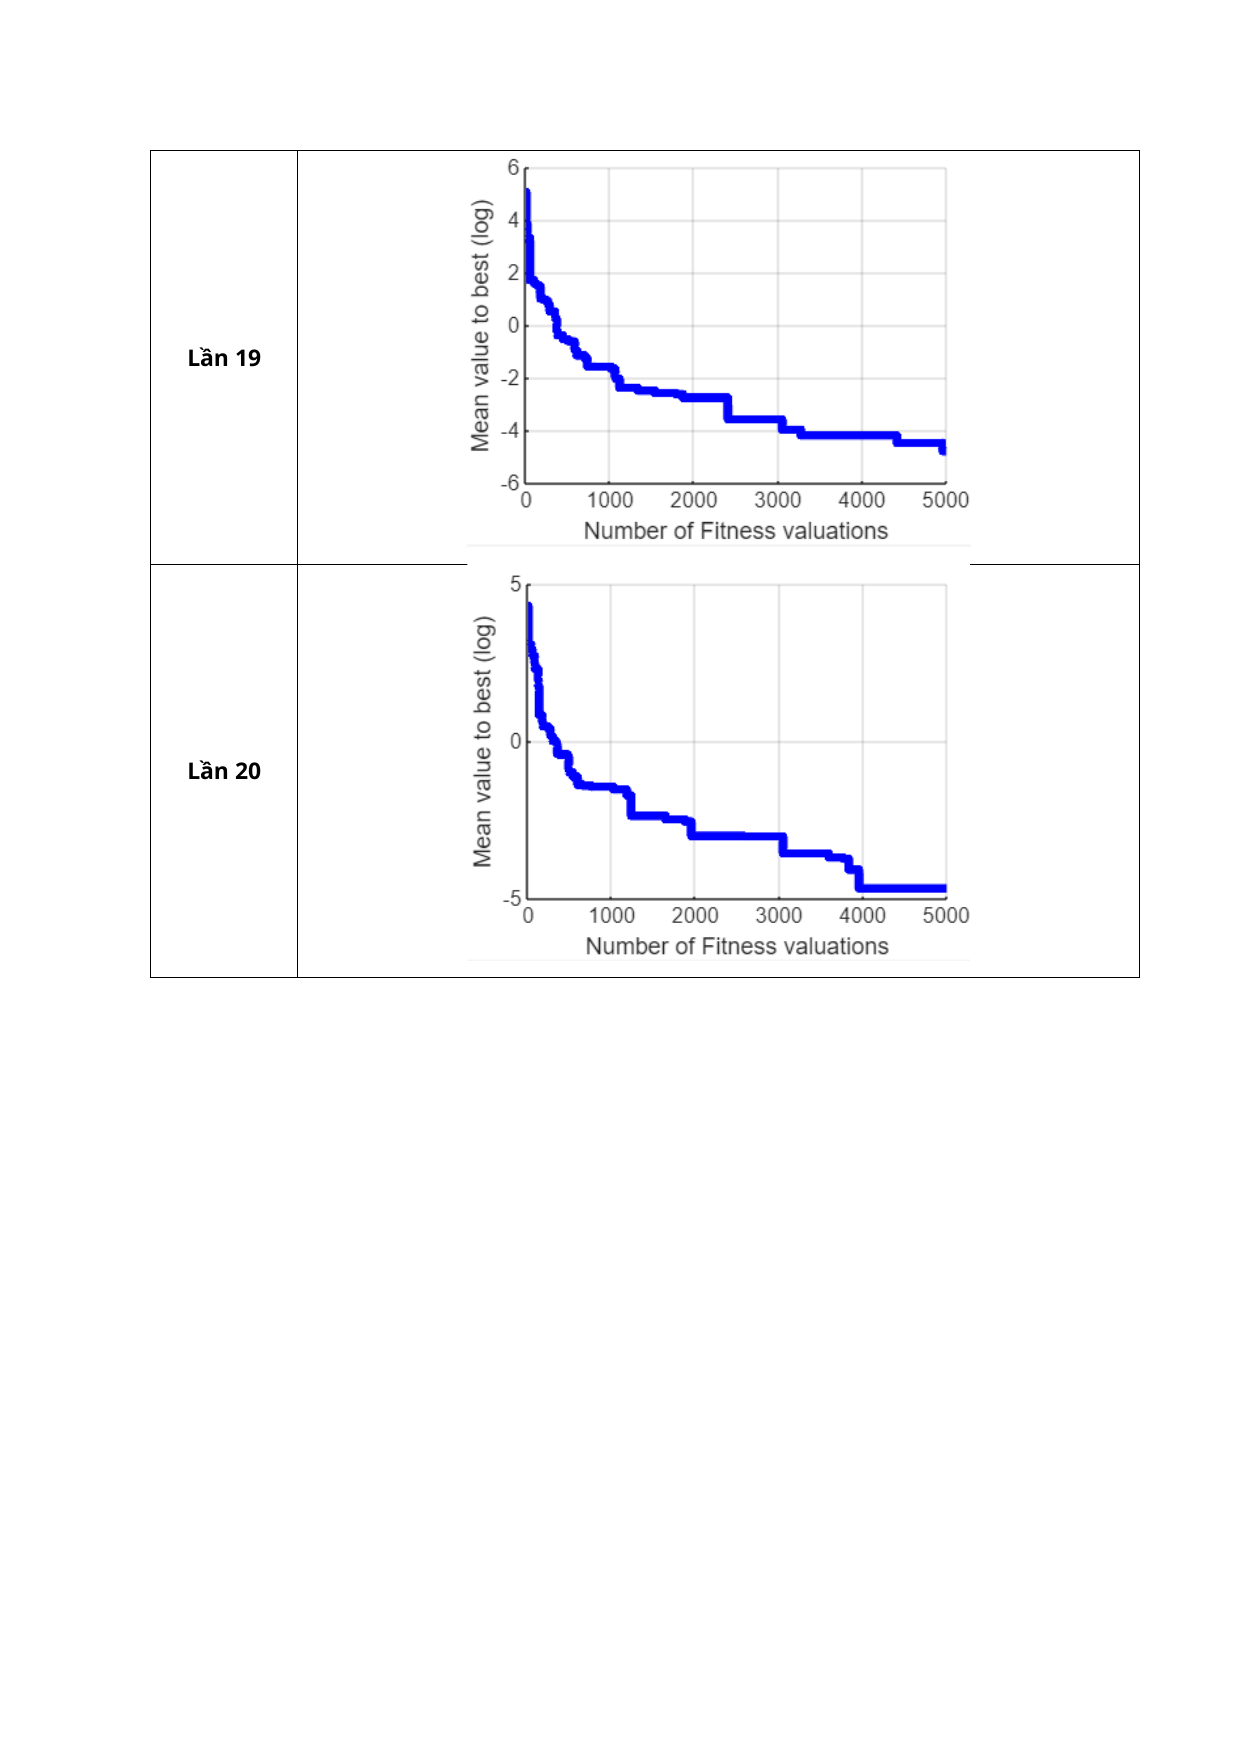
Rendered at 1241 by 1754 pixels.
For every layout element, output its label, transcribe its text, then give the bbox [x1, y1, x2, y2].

table_cell [298, 565, 1139, 977]
table_cell [298, 151, 1139, 563]
table_cell Lần 20 [151, 565, 297, 977]
picture [466, 151, 971, 547]
picture [467, 564, 970, 961]
table_cell Lần 19 [151, 151, 297, 563]
